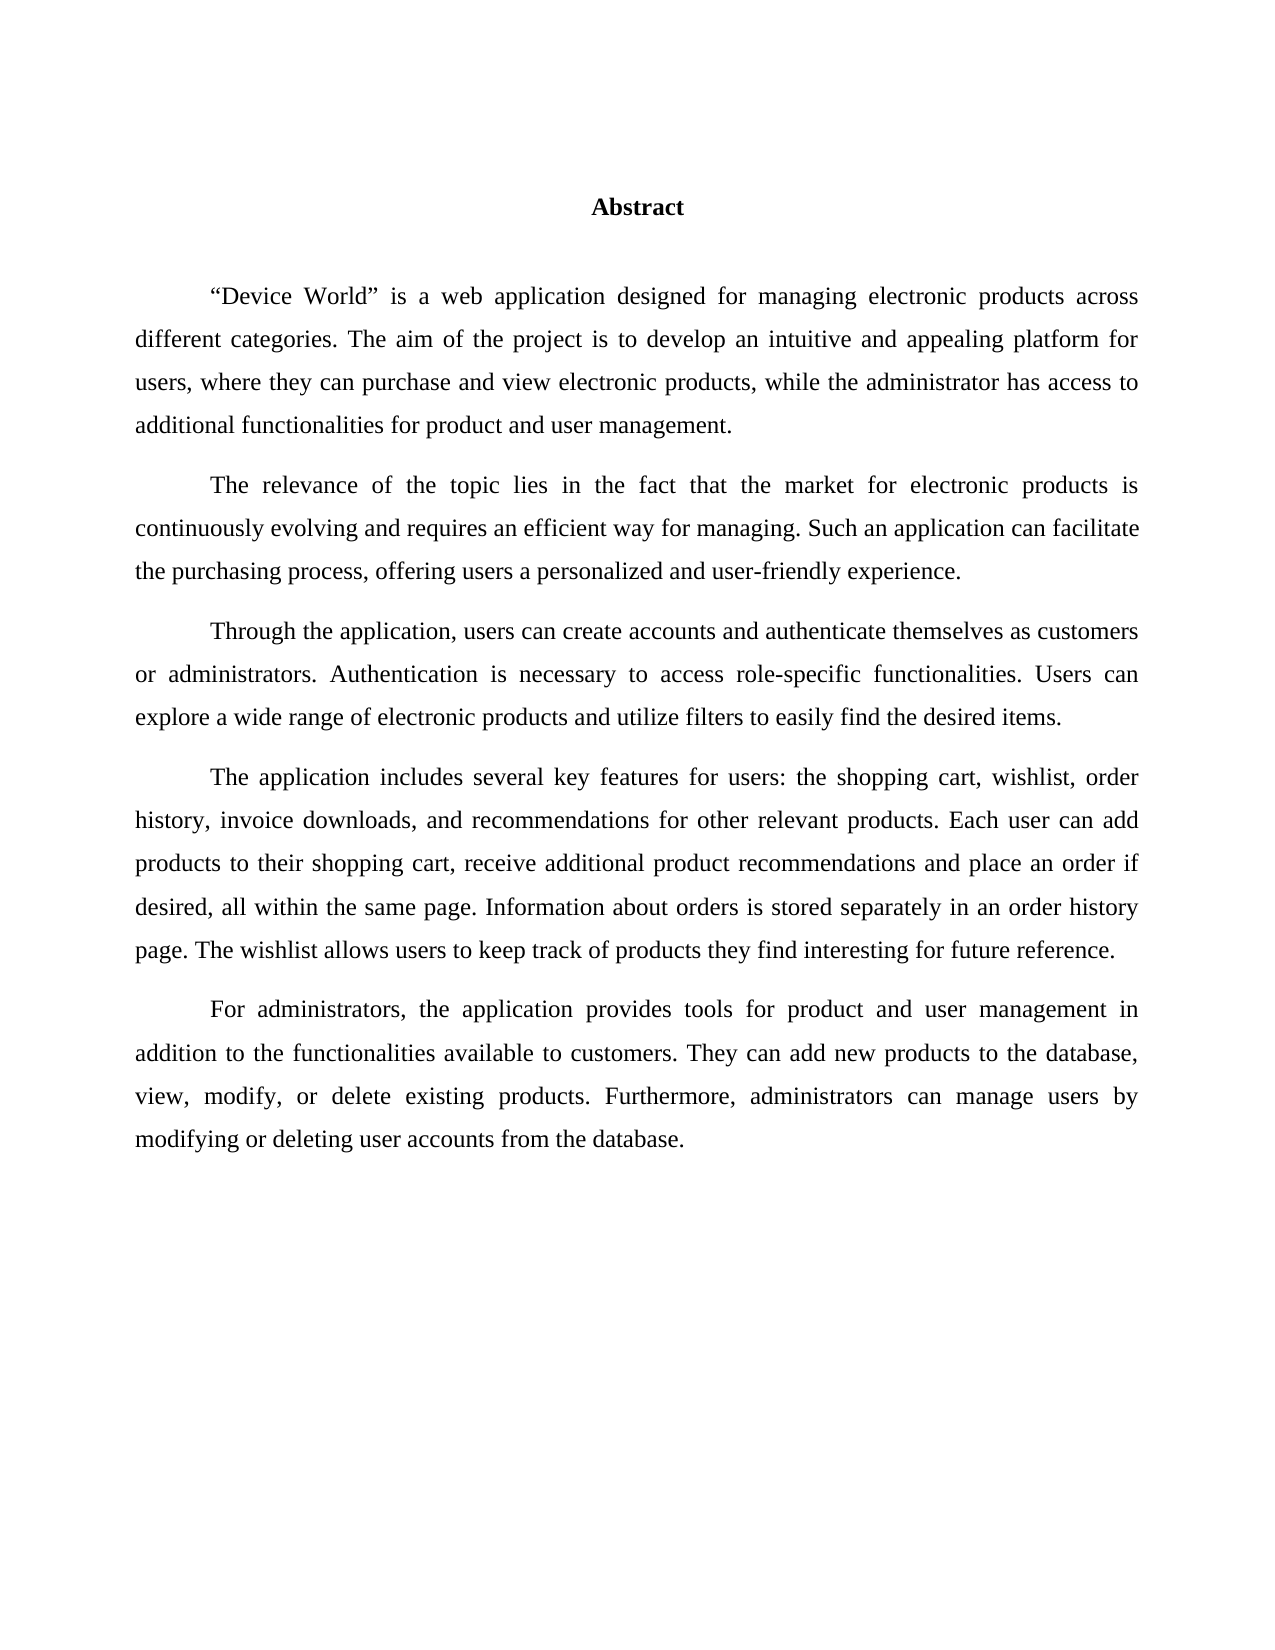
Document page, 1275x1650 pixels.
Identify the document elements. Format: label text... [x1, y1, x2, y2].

text The relevance of the topic lies in the fact that the market for electronic products is continuously evolving and requires an efficient way for managing. Such an application can facilitate the purchasing process, offering users a personalized and user-friendly experience. [135, 470, 1140, 585]
text For administrators, the application provides tools for product and user management in addition to the functionalities available to customers. They can add new products to the database, view, modify, or delete existing products. Furthermore, administrators can manage users by modifying or deleting user accounts from the database. [135, 994, 1140, 1153]
text Through the application, users can create accounts and authenticate themselves as customers or administrators. Authentication is necessary to access role-specific functionalities. Users can explore a wide range of electronic products and utilize filters to easily find the desired items. [135, 616, 1140, 731]
text The application includes several key features for users: the shopping cart, wishlist, order history, invoice downloads, and recommendations for other relevant products. Each user can add products to their shopping cart, receive additional product recommendations and place an order if desired, all within the same page. Information about orders is stored separately in an order history page. The wishlist allows users to keep track of products they find interesting for future reference. [135, 762, 1140, 963]
subtitle Abstract [161, 192, 1114, 221]
text “Device World” is a web application designed for managing electronic products across different categories. The aim of the project is to develop an intuitive and appealing platform for users, where they can purchase and view electronic products, while the administrator has access to additional functionalities for product and user management. [135, 281, 1140, 439]
